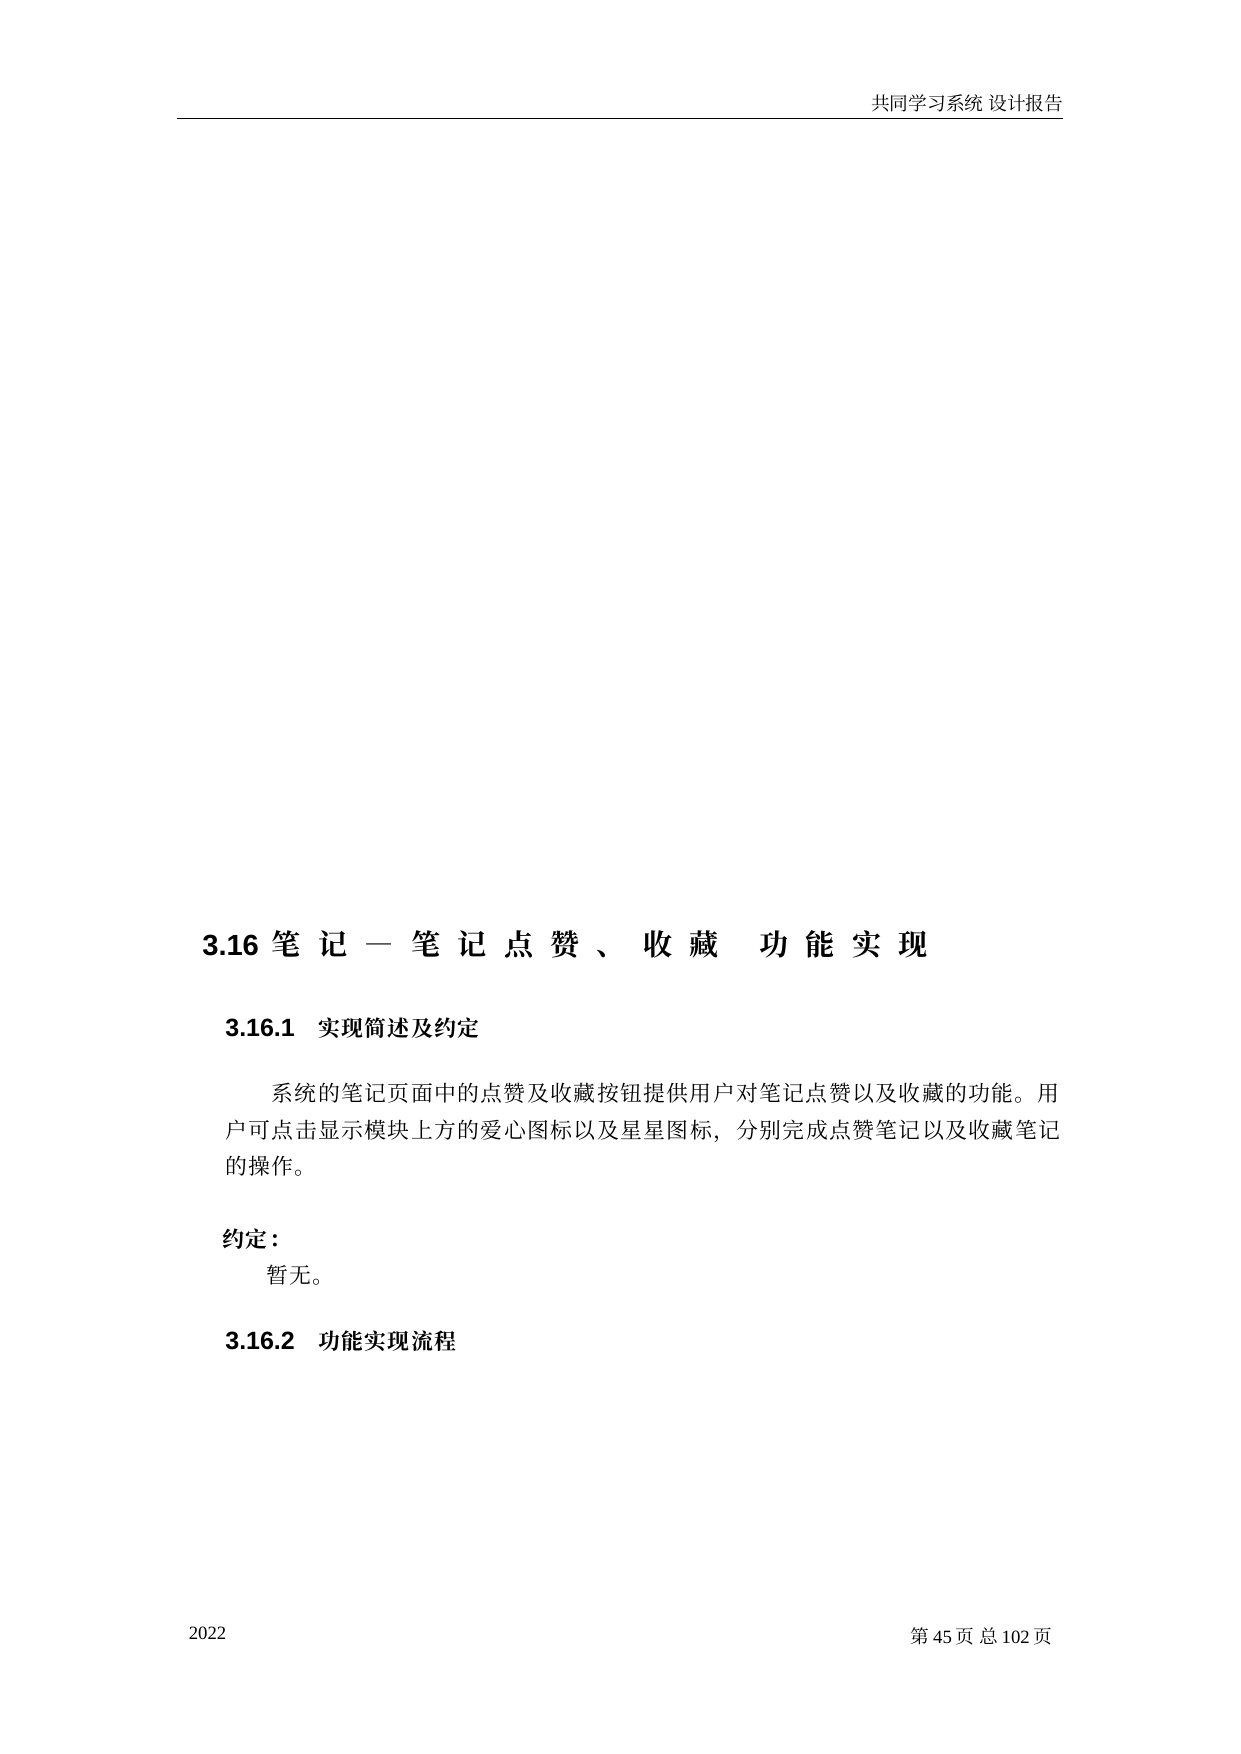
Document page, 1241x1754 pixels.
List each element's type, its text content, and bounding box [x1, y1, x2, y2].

subtitle 实现简述及约定 [208, 1008, 1061, 1045]
text 约定： [179, 1220, 1061, 1256]
text 系统的笔记页面中的点赞及收藏按钮提供用户对笔记点赞以及收藏的功能。用户可点击显示模块上方的爱心图标以及星星图标，分别完成点赞笔记以及收藏笔记的操作。 [222, 1074, 1061, 1183]
text 暂无。 [179, 1256, 1061, 1293]
subtitle 笔记—笔记点赞、收藏 功能实现 [191, 906, 1061, 979]
subtitle 功能实现流程 [208, 1322, 1061, 1358]
